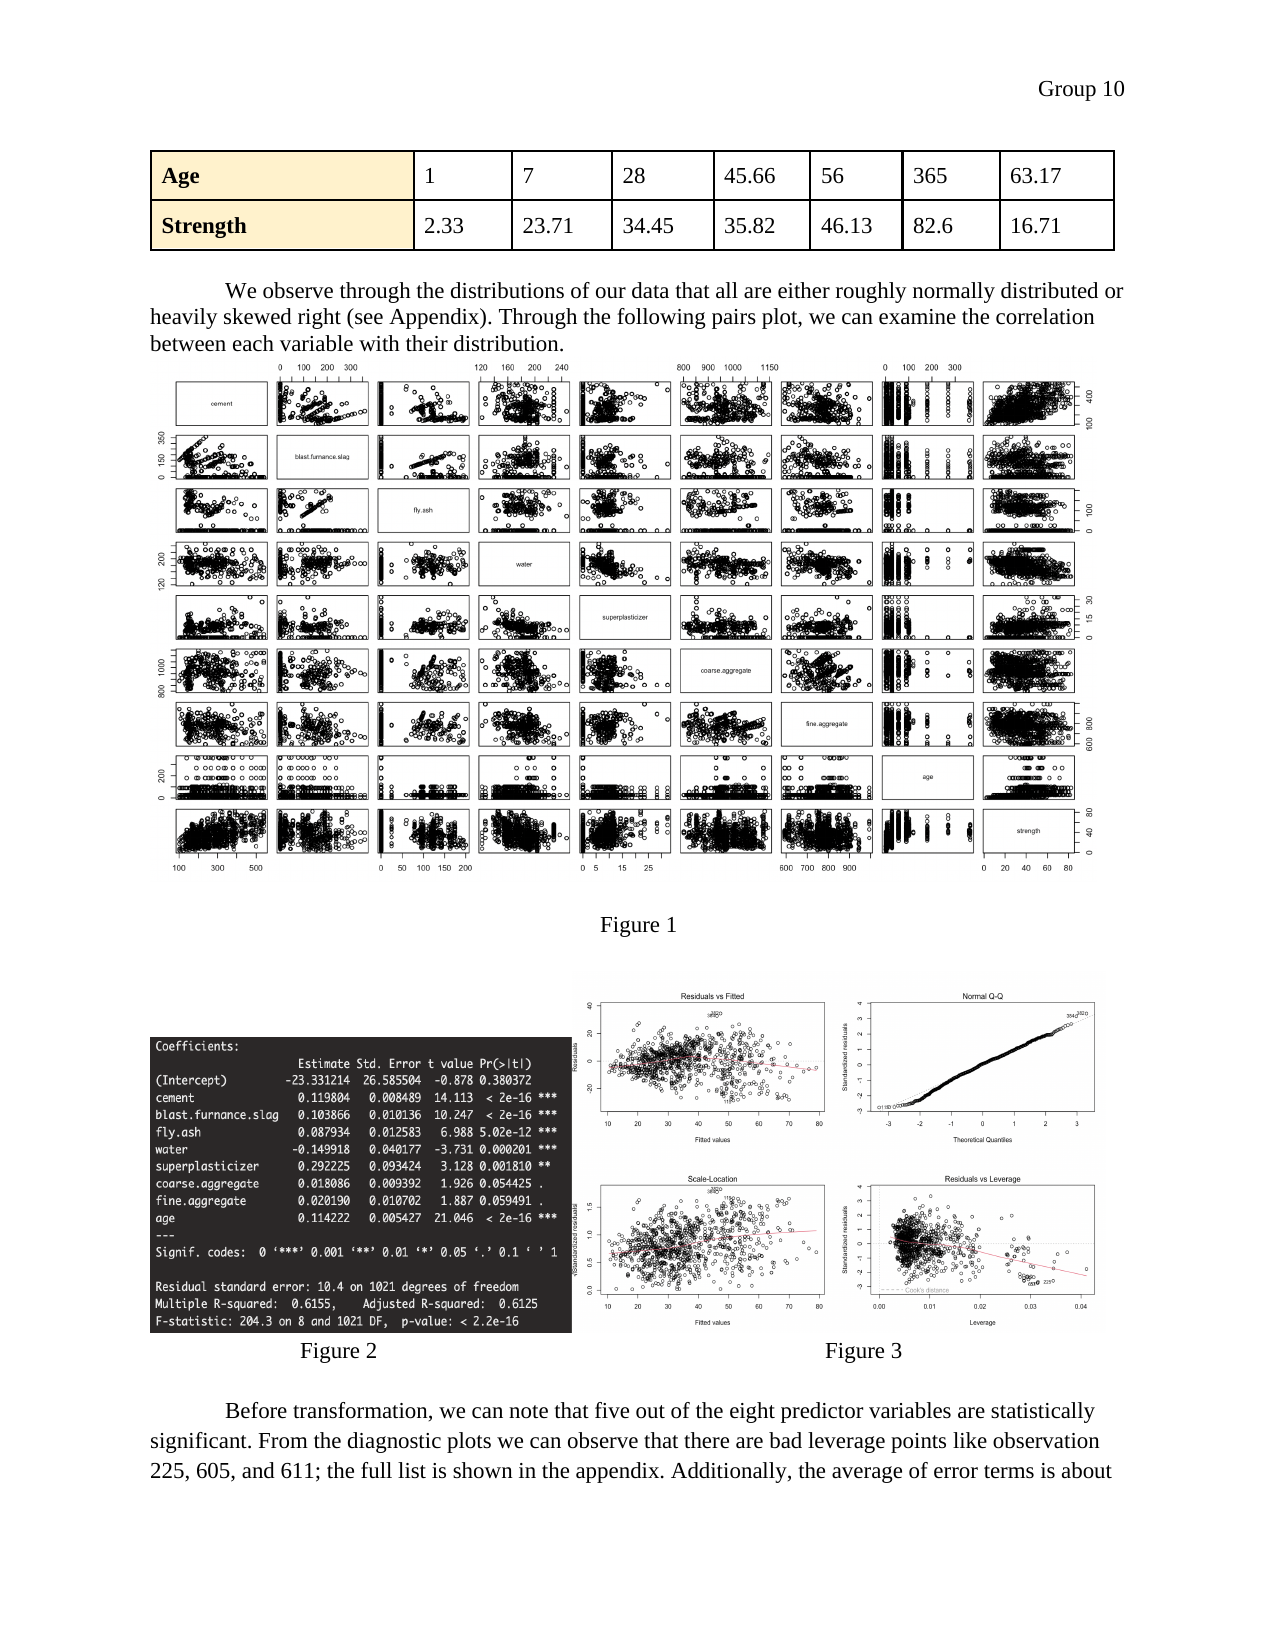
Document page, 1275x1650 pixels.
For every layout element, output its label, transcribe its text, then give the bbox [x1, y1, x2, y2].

text Figure 2 Figure 3 [150, 1337, 1125, 1363]
table_cell 45.66 [715, 152, 809, 199]
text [150, 1397, 1125, 1484]
picture [150, 971, 1107, 1333]
text Figure 1 [525, 911, 1125, 938]
table_cell 365 [904, 152, 999, 199]
table_cell 56 [811, 152, 901, 199]
table_cell 63.17 [1001, 152, 1113, 199]
table_cell 1 [415, 152, 511, 199]
picture [150, 356, 1097, 882]
table_cell Strength [152, 201, 413, 248]
table_cell 28 [613, 152, 713, 199]
table_cell 16.71 [1001, 201, 1113, 248]
table_cell 46.13 [811, 201, 901, 248]
table_cell 35.82 [715, 201, 809, 248]
table_cell 34.45 [613, 201, 713, 248]
table_cell 2.33 [415, 201, 511, 248]
table_cell 23.71 [513, 201, 611, 248]
table_cell Age [152, 152, 413, 199]
table_cell 7 [513, 152, 611, 199]
table_cell 82.6 [904, 201, 999, 248]
